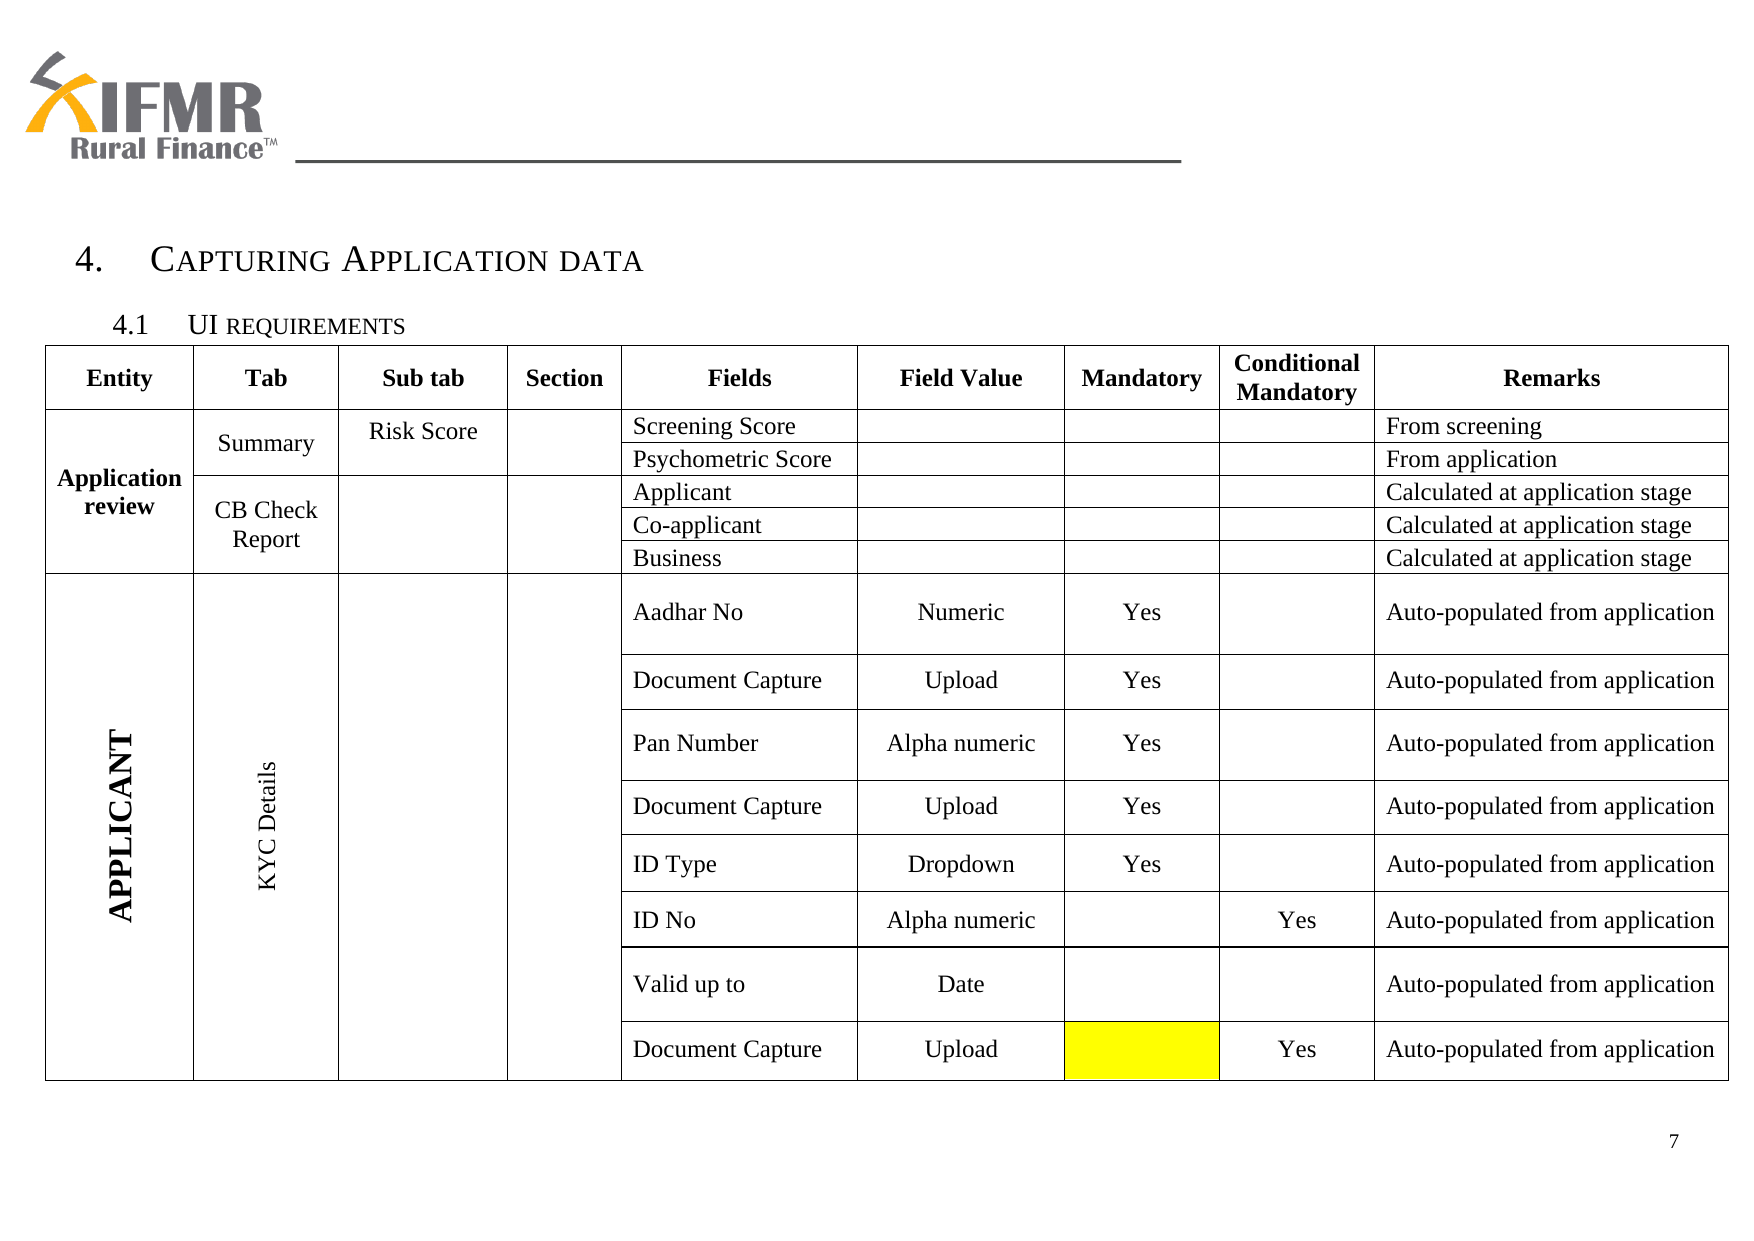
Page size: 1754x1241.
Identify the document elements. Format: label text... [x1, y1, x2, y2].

table_cell Auto-populated from application [1375, 655, 1728, 708]
table_cell Summary [194, 410, 338, 474]
table_cell [1220, 443, 1374, 474]
table_cell Auto-populated from application [1375, 781, 1728, 834]
table_cell Auto-populated from application [1375, 710, 1728, 779]
table_header Tab [194, 346, 338, 409]
table_cell [858, 508, 1064, 540]
table_cell [1065, 892, 1219, 946]
table_cell Yes [1065, 835, 1219, 891]
table_header Remarks [1375, 346, 1728, 409]
table_cell [1220, 410, 1374, 442]
table_cell [1065, 443, 1219, 474]
table_cell [858, 443, 1064, 474]
table_cell Upload [858, 1022, 1064, 1079]
table_cell [1065, 541, 1219, 573]
table_cell Auto-populated from application [1375, 1022, 1728, 1079]
table_cell Yes [1065, 710, 1219, 779]
table_cell Dropdown [858, 835, 1064, 891]
table_cell Screening Score [622, 410, 857, 442]
table_cell Upload [858, 655, 1064, 708]
table_cell Alpha numeric [858, 892, 1064, 946]
table_cell CB Check Report [194, 476, 338, 573]
table_cell [508, 410, 621, 474]
table_cell Psychometric Score [622, 443, 857, 474]
table_cell ID Type [622, 835, 857, 891]
table_header Fields [622, 346, 857, 409]
table_cell Upload [858, 781, 1064, 834]
table_cell [508, 476, 621, 573]
table_cell [1220, 508, 1374, 540]
table_cell From screening [1375, 410, 1728, 442]
table_cell Auto-populated from application [1375, 948, 1728, 1021]
table_cell Auto-populated from application [1375, 892, 1728, 946]
table_cell Document Capture [622, 655, 857, 708]
table_cell Application review [46, 410, 193, 573]
table_header Field Value [858, 346, 1064, 409]
table_cell Calculated at application stage [1375, 541, 1728, 573]
table_cell Business [622, 541, 857, 573]
table_cell Numeric [858, 574, 1064, 653]
table_cell [1220, 574, 1374, 653]
table_cell APPLICANT [46, 574, 193, 1079]
table_cell [339, 476, 507, 573]
table_cell [1220, 476, 1374, 507]
table_cell ID No [622, 892, 857, 946]
table_cell [339, 574, 507, 1079]
table_cell [1220, 948, 1374, 1021]
table_cell Pan Number [622, 710, 857, 779]
table_cell Aadhar No [622, 574, 857, 653]
table_cell [1220, 710, 1374, 779]
table_cell [1065, 476, 1219, 507]
table_header Section [508, 346, 621, 409]
table_cell [1220, 655, 1374, 708]
table_cell [1220, 781, 1374, 834]
table_cell Document Capture [622, 1022, 857, 1079]
table_header Entity [46, 346, 193, 409]
table_cell [508, 574, 621, 1079]
table_header Conditional Mandatory [1220, 346, 1374, 409]
table_header Sub tab [339, 346, 507, 409]
table_cell [1065, 410, 1219, 442]
table_cell Document Capture [622, 781, 857, 834]
table_cell Auto-populated from application [1375, 835, 1728, 891]
table_cell Alpha numeric [858, 710, 1064, 779]
table_cell [858, 541, 1064, 573]
table_cell Yes [1065, 781, 1219, 834]
table_cell [858, 410, 1064, 442]
table_header Mandatory [1065, 346, 1219, 409]
table_cell [1220, 835, 1374, 891]
table_cell KYC Details [194, 574, 338, 1079]
table_cell From application [1375, 443, 1728, 474]
table_cell Auto-populated from application [1375, 574, 1728, 653]
table_cell Yes [1220, 1022, 1374, 1079]
picture [18, 45, 284, 166]
table_cell [858, 476, 1064, 507]
subtitle UI requirements [112, 307, 1679, 341]
table_cell Yes [1065, 574, 1219, 653]
table_cell Date [858, 948, 1064, 1021]
table_cell Co-applicant [622, 508, 857, 540]
table_cell [1065, 948, 1219, 1021]
table_cell Yes [1220, 892, 1374, 946]
table_cell Yes [1065, 655, 1219, 708]
subtitle Capturing Application data [75, 237, 1679, 280]
table_cell Valid up to [622, 948, 857, 1021]
table_cell Risk Score [339, 410, 507, 474]
table_cell Calculated at application stage [1375, 476, 1728, 507]
table_cell Applicant [622, 476, 857, 507]
table_cell [1065, 508, 1219, 540]
table_cell Calculated at application stage [1375, 508, 1728, 540]
table_cell [1220, 541, 1374, 573]
table_cell [1065, 1022, 1219, 1079]
